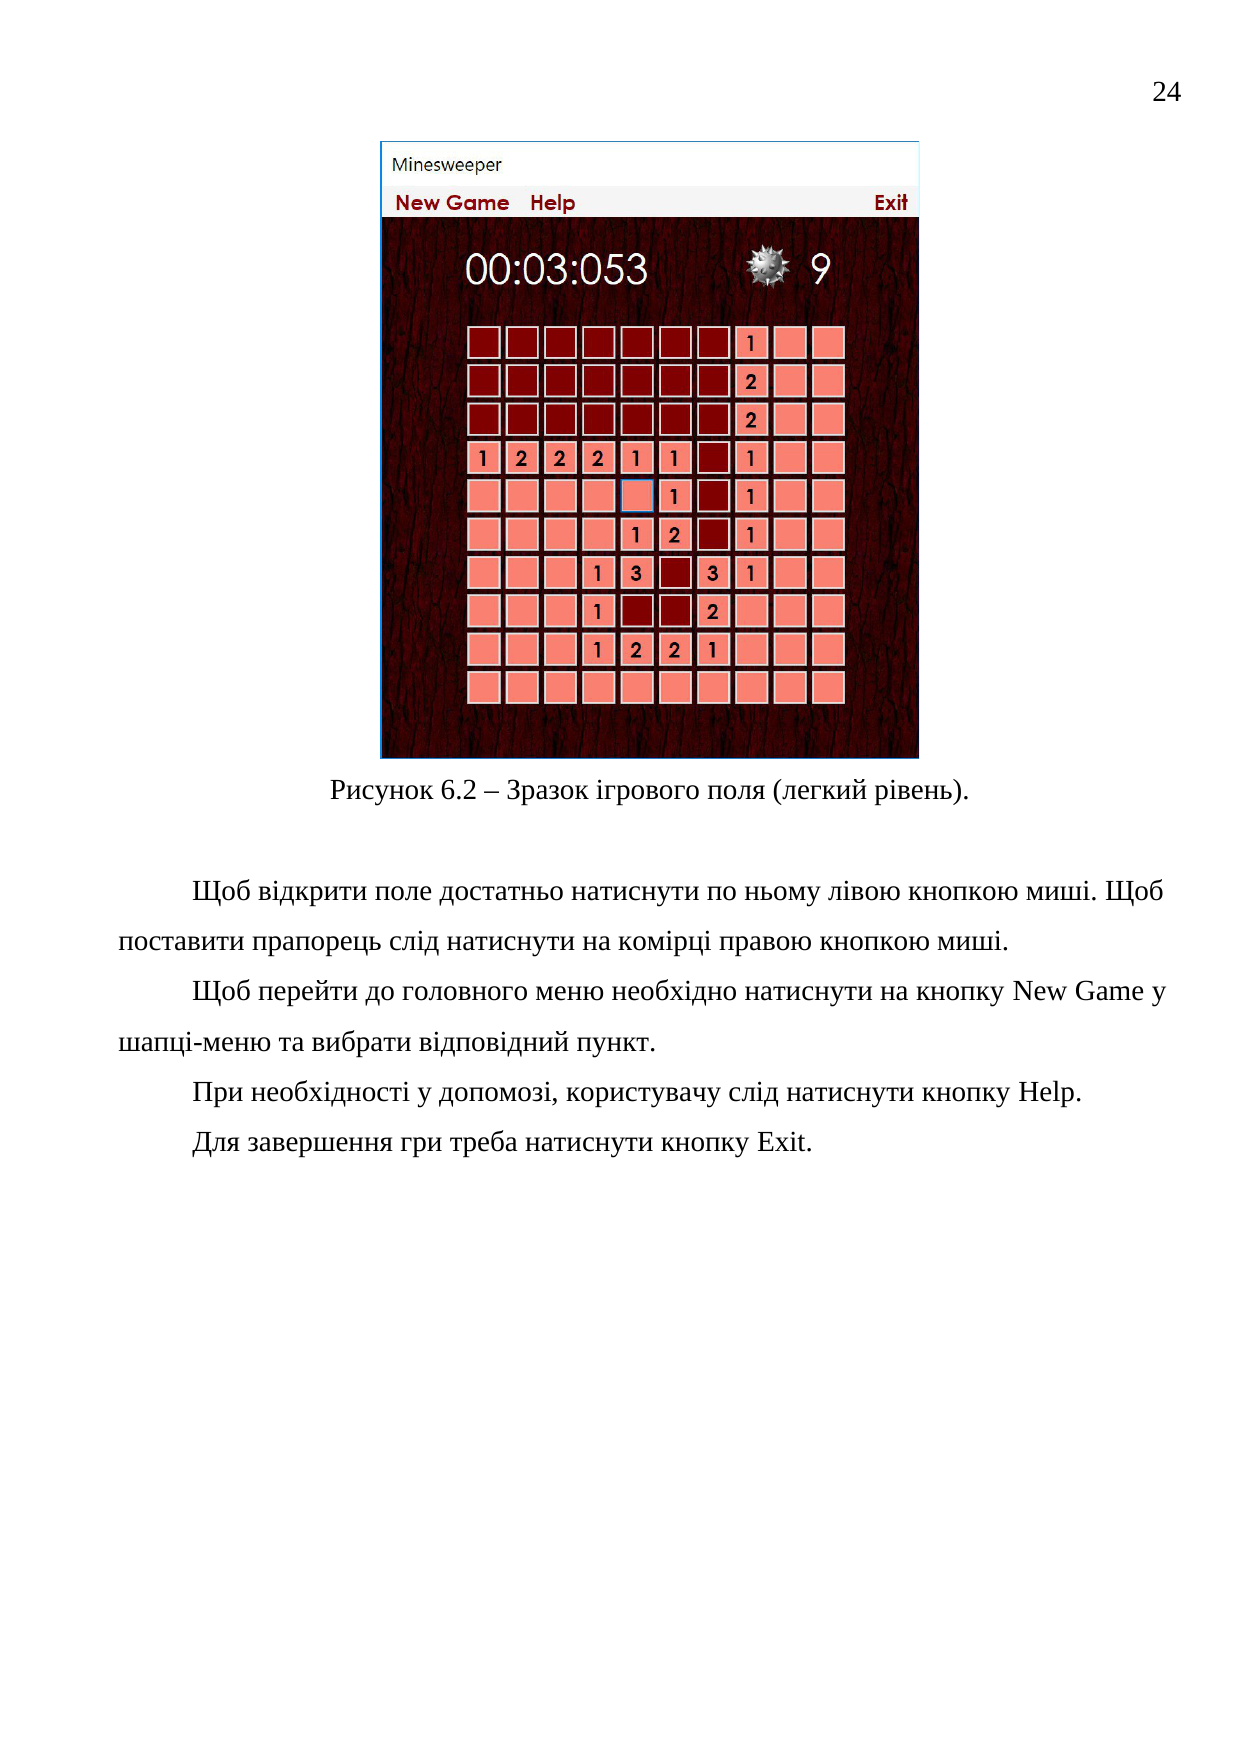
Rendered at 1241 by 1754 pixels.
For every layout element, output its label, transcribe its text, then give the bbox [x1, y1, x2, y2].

text Щоб перейти до головного меню необхідно натиснути на кнопку New Game у шапці-меню та вибрати відповідний пункт. [118, 973, 1181, 1057]
text Рисунок 6.2 – Зразок ігрового поля (легкий рівень). [118, 772, 1181, 806]
text При необхідності у допомозі, користувачу слід натиснути кнопку Help. [118, 1074, 1181, 1107]
picture [380, 141, 920, 759]
text Щоб відкрити поле достатньо натиснути по ньому лівою кнопкою миші. Щоб поставити прапорець слід натиснути на комірці правою кнопкою миші. [118, 873, 1181, 957]
text Для завершення гри треба натиснути кнопку Exit. [118, 1124, 1181, 1158]
